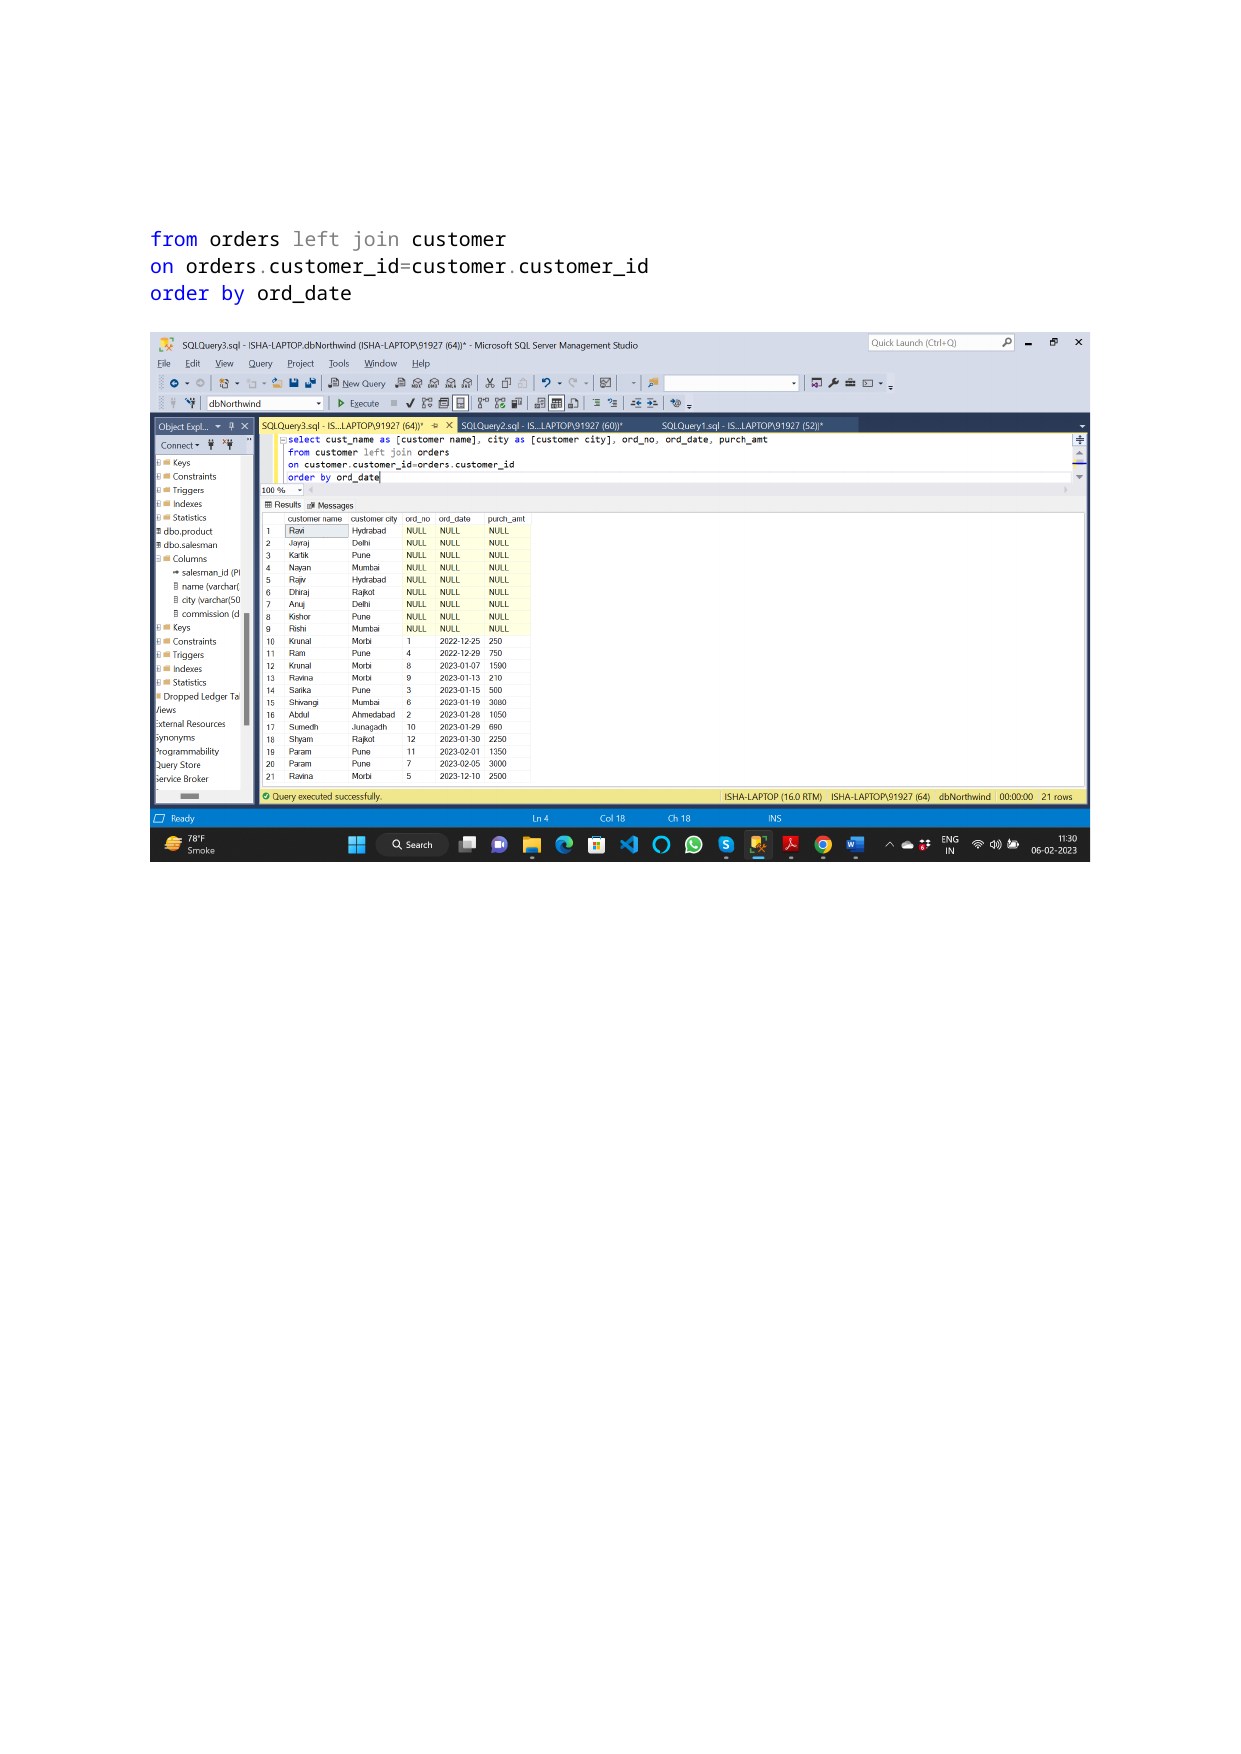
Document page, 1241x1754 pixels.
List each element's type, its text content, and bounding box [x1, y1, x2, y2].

text on orders.customer_id=customer.customer_id [150, 252, 1090, 279]
text order by ord_date [150, 279, 1090, 306]
text from orders left join customer [150, 225, 1090, 252]
picture [150, 332, 1091, 862]
